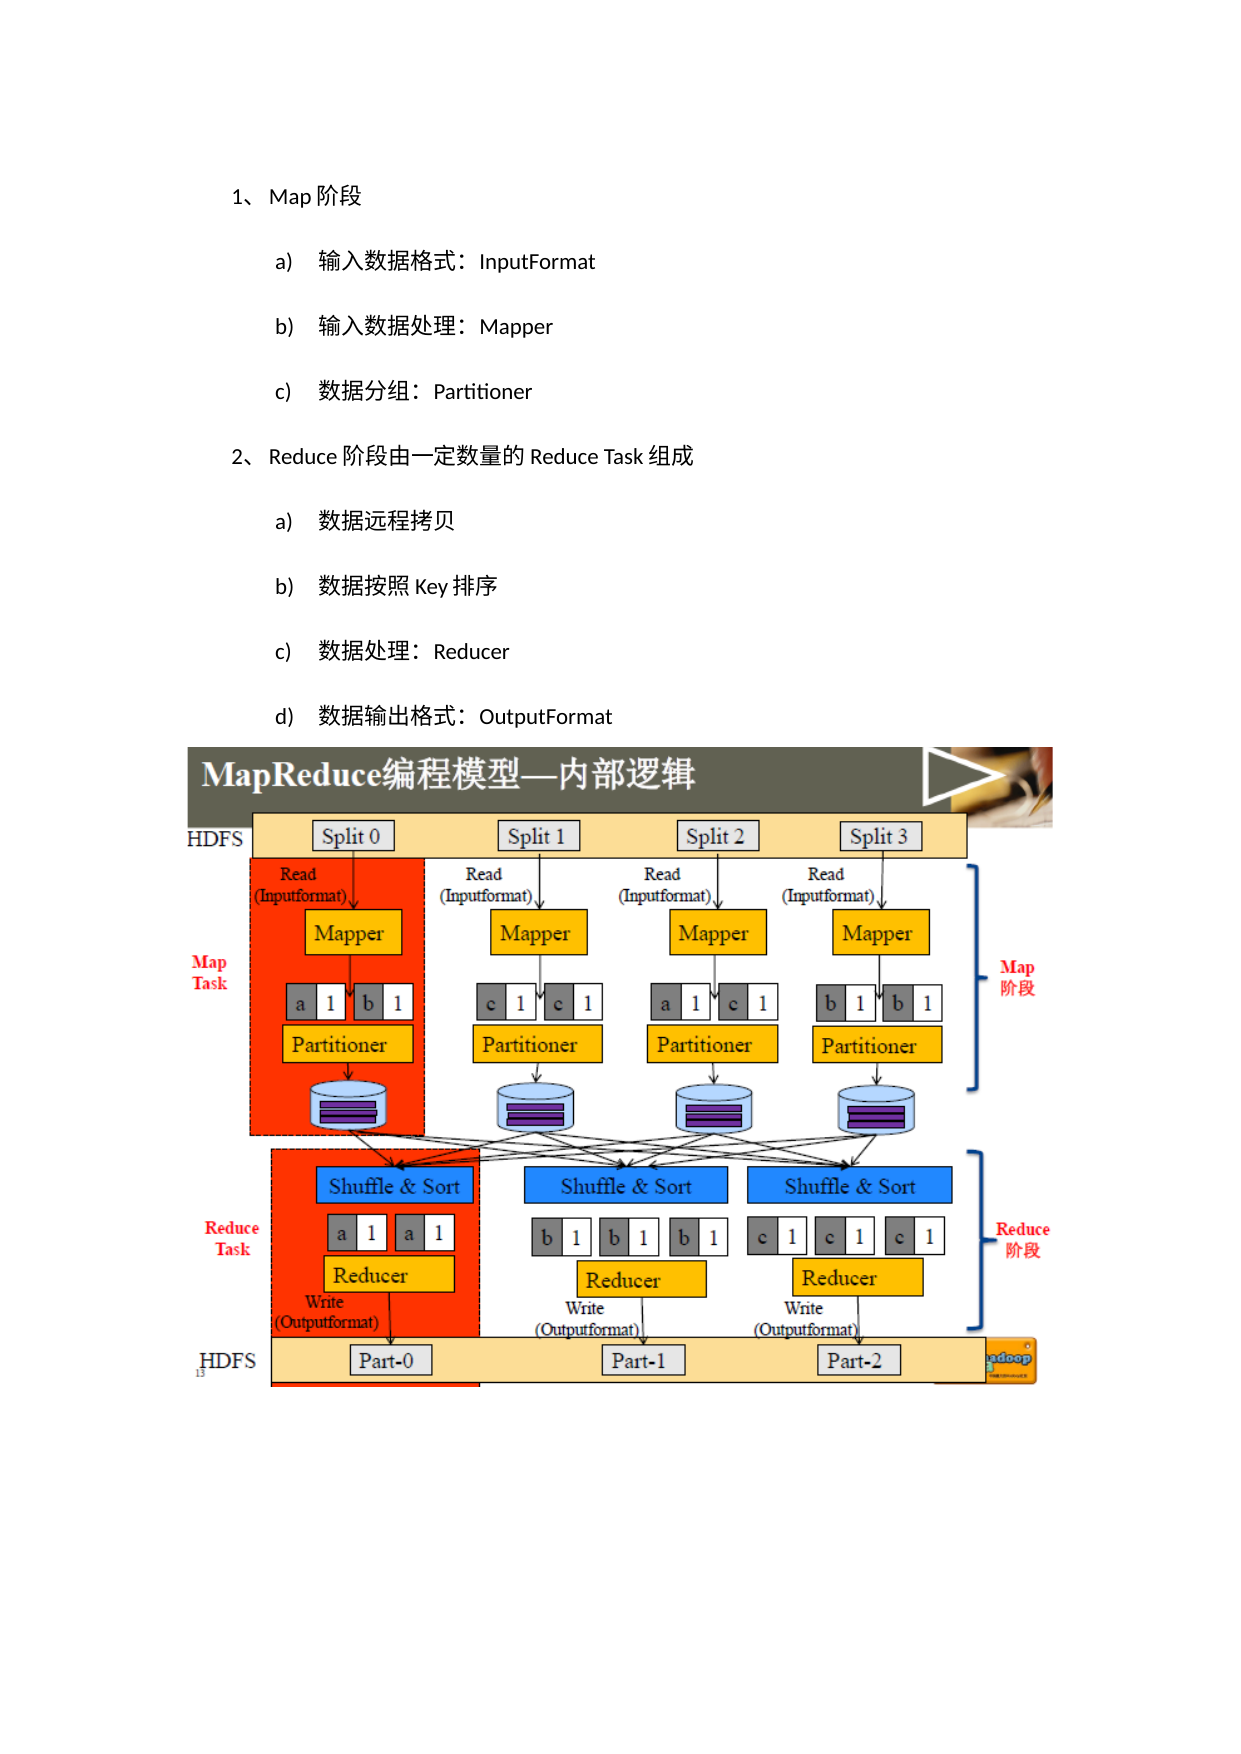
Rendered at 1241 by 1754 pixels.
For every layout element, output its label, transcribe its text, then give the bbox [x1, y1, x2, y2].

picture [187, 747, 1053, 1387]
list 数据按照Key排序 [275, 552, 1053, 617]
list Map阶段 [231, 162, 1053, 227]
list 输入数据处理：Mapper [275, 292, 1053, 357]
list 数据远程拷贝 [275, 487, 1053, 552]
list 数据分组：Partitioner [275, 357, 1053, 422]
list 数据处理：Reducer [275, 617, 1053, 682]
list Reduce阶段由一定数量的Reduce Task组成 [231, 422, 1053, 487]
list 输入数据格式：InputFormat [275, 227, 1053, 292]
list 数据输出格式：OutputFormat [275, 682, 1053, 747]
